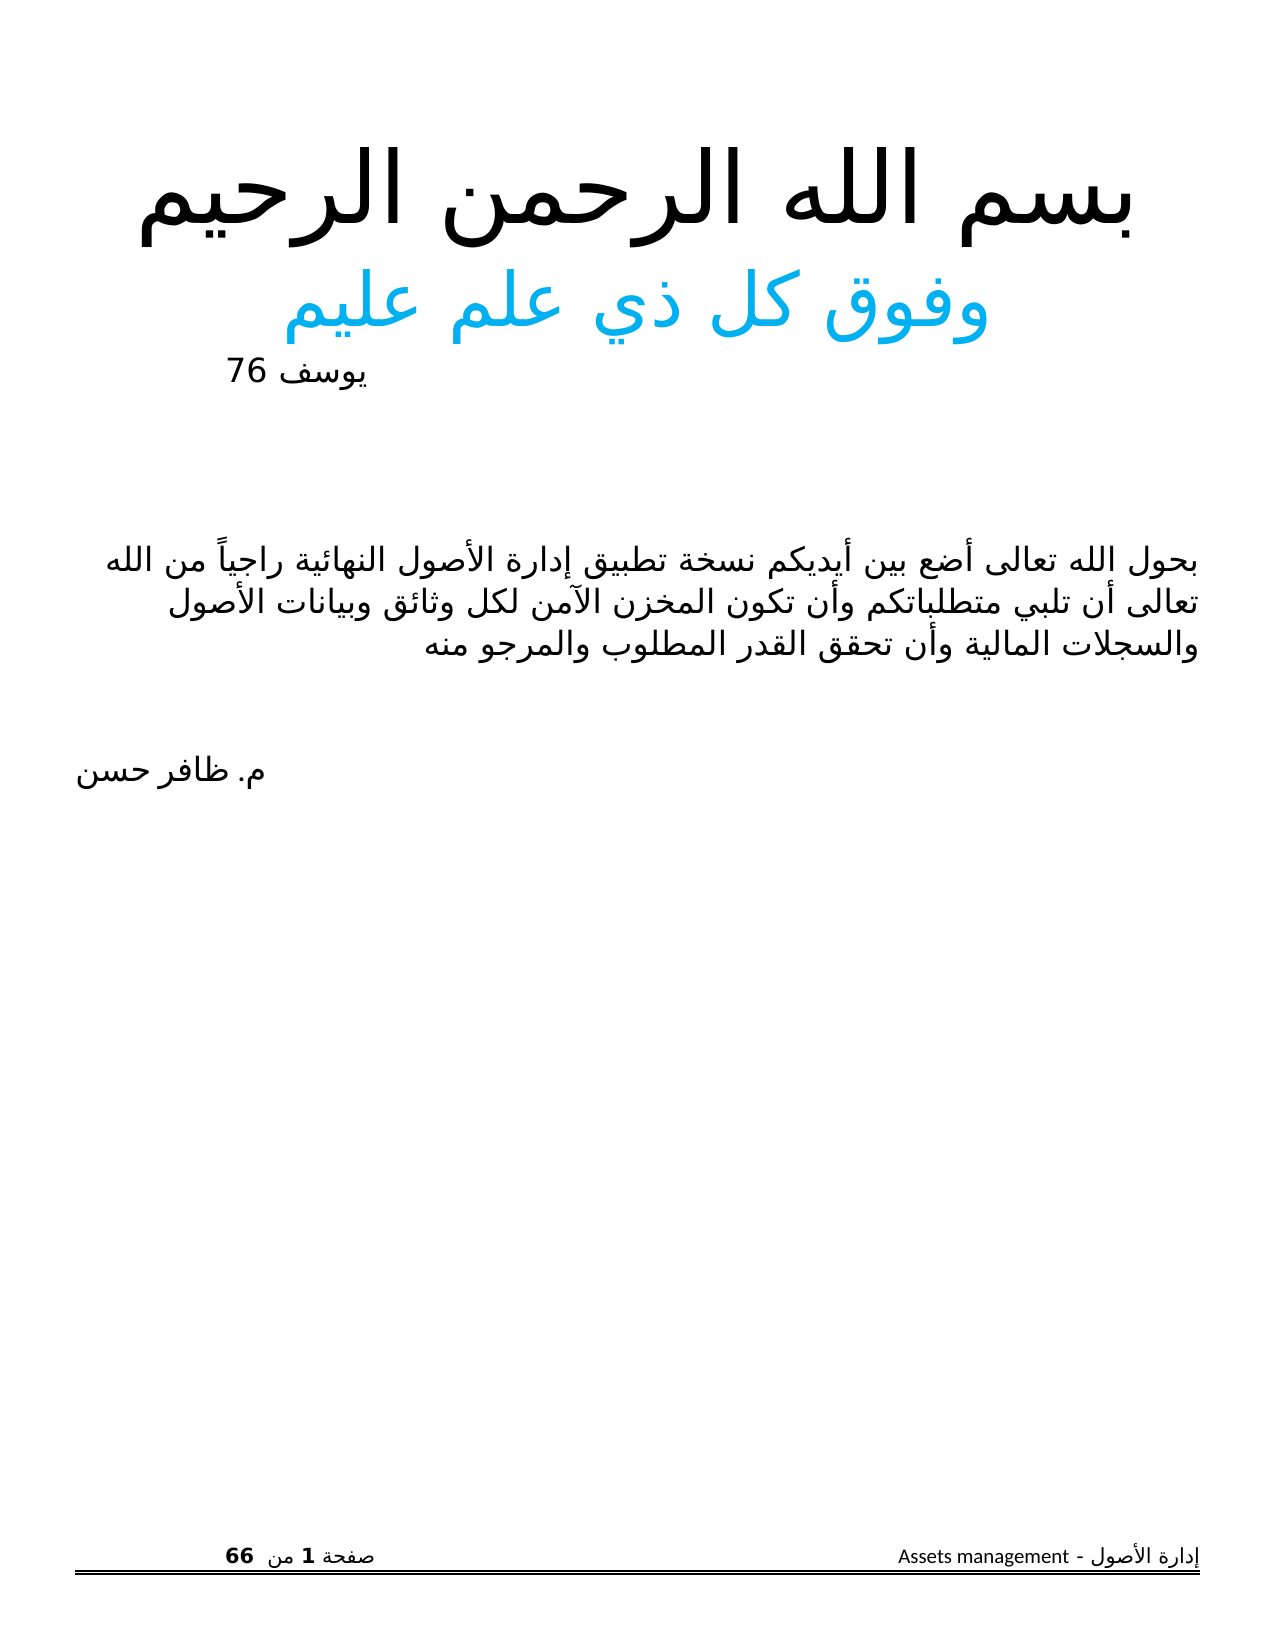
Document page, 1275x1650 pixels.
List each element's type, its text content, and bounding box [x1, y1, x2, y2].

text م. ظافر حسن [75, 749, 1200, 789]
text بحول الله تعالى أضع بين أيديكم نسخة تطبيق إدارة الأصول النهائية راجياً من الله تعالى أن تلبي متطلباتكم وأن تكون المخزن الآمن لكل وثائق وبيانات الأصول والسجلات المالية وأن تحقق القدر المطلوب والمرجو منه [75, 541, 1200, 663]
text يوسف 76 [150, 351, 1200, 390]
text بسم الله الرحمن الرحيم [75, 131, 1200, 247]
text وفوق كل ذي علم عليم [75, 257, 1200, 344]
